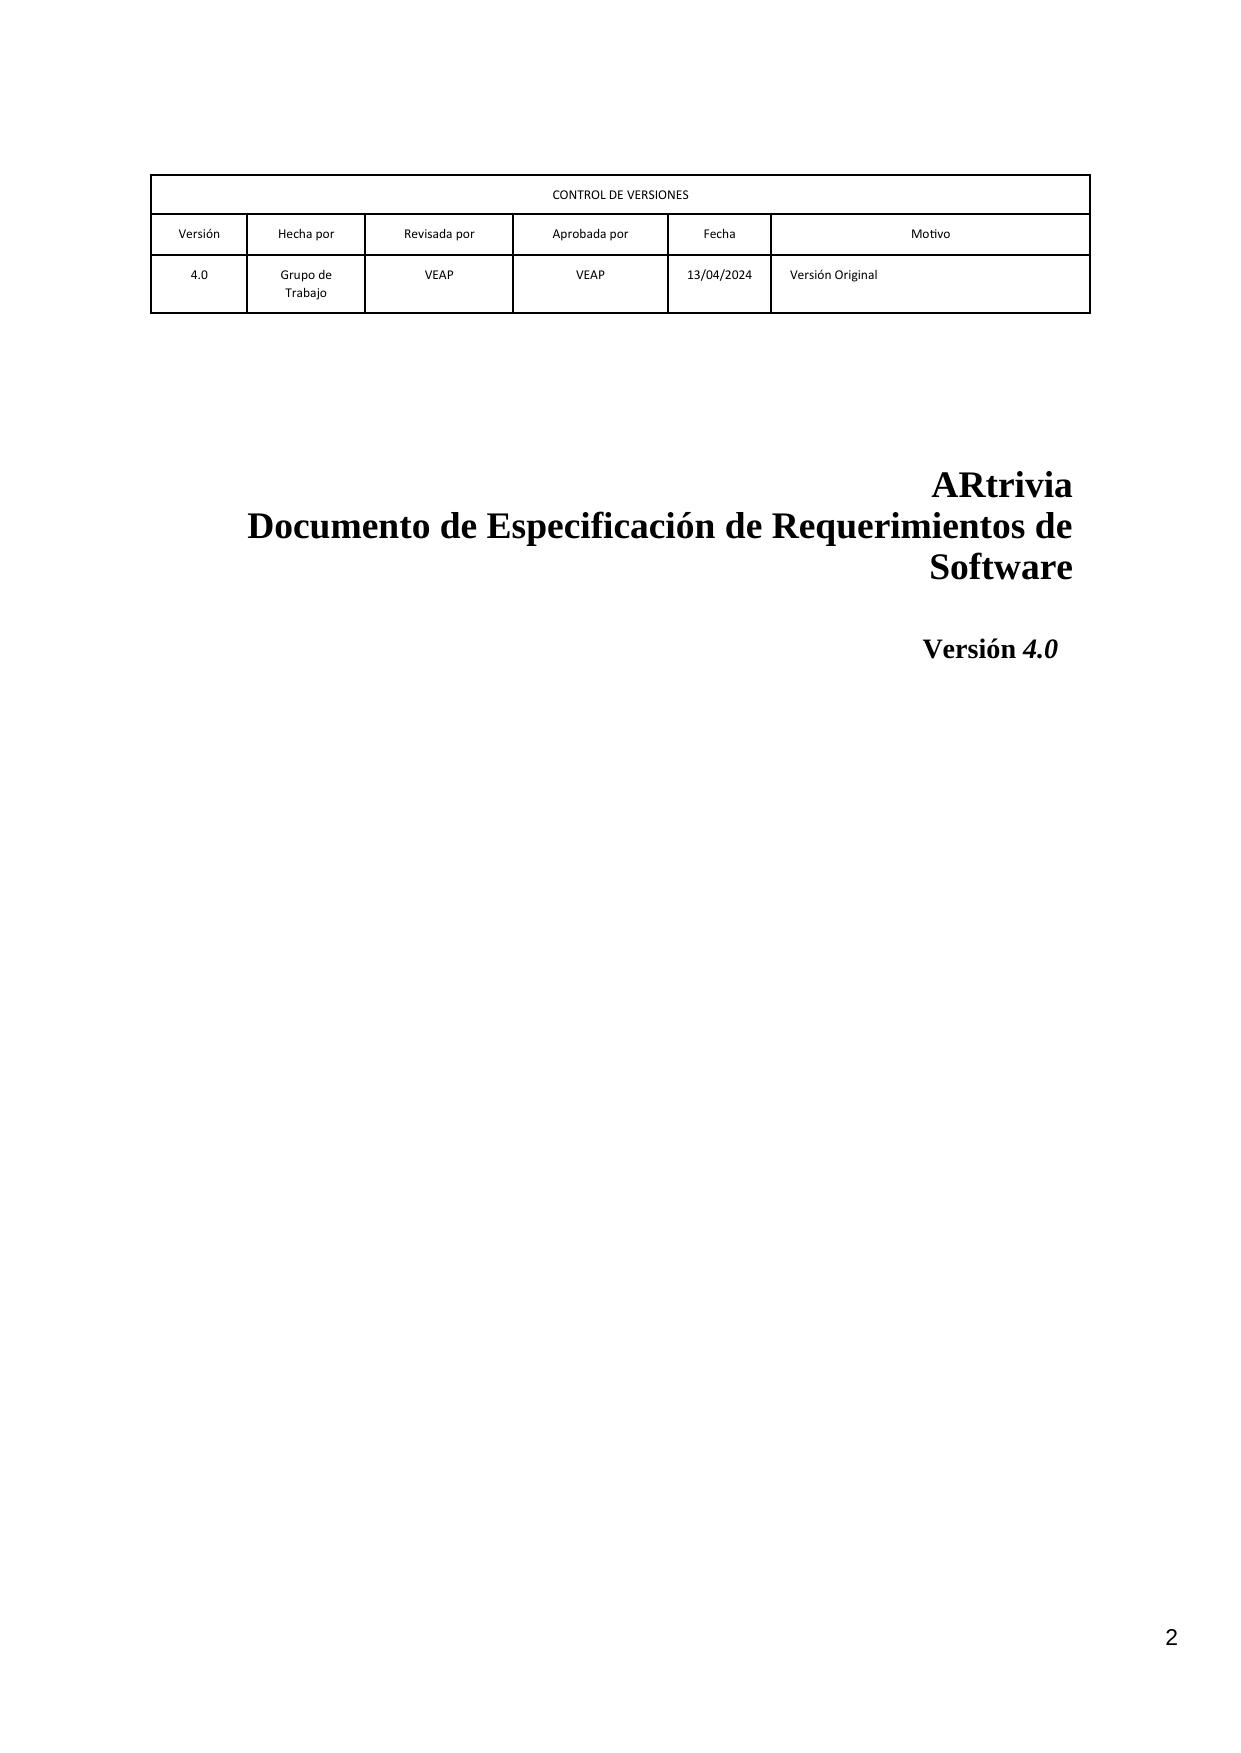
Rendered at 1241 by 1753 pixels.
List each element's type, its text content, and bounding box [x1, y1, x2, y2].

table_cell Versión Original [772, 256, 1089, 312]
table_cell Aprobada por [514, 215, 667, 253]
table_cell VEAP [514, 256, 667, 312]
text Versión 4.0 [150, 632, 1061, 664]
table_cell Revisada por [366, 215, 512, 253]
table_cell Fecha [669, 215, 770, 253]
table_cell 13/04/2024 [669, 256, 770, 312]
table_header CONTROL DE VERSIONES [152, 176, 1089, 213]
table_cell Versión [152, 215, 246, 253]
text Documento de Especificación de Requerimientos de Software [237, 506, 1073, 588]
text ARtrivia [237, 465, 1073, 506]
table_cell Motivo [772, 215, 1089, 253]
table_cell 4.0 [152, 256, 246, 312]
table_cell VEAP [366, 256, 512, 312]
table_cell Hecha por [248, 215, 364, 253]
table_cell Grupo de Trabajo [248, 256, 364, 312]
